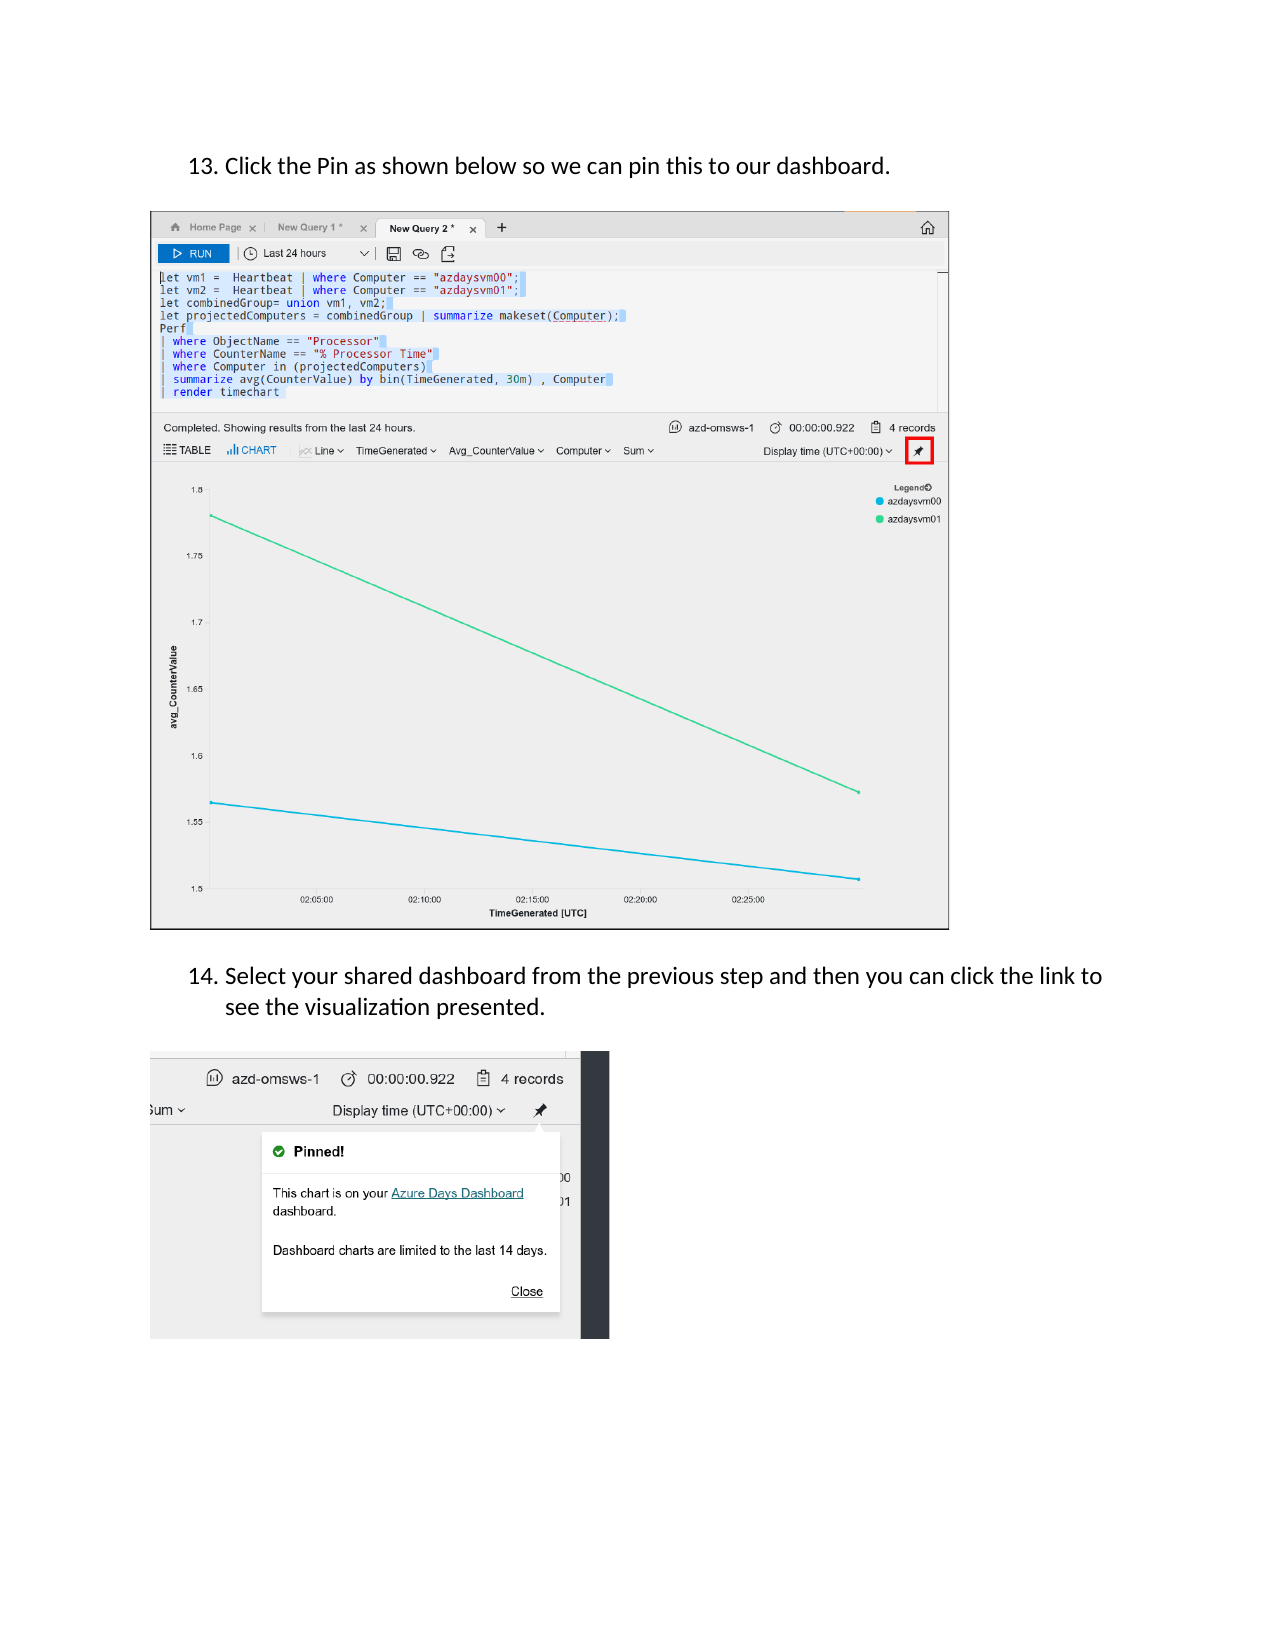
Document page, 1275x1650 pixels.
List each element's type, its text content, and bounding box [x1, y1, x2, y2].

list Click the Pin as shown below so we can pin this to our dashboard. [187, 150, 1125, 181]
list Select your shared dashboard from the previous step and then you can click the link to see the visualization presented. [187, 960, 1125, 1021]
picture [150, 211, 950, 930]
picture [150, 1051, 610, 1339]
